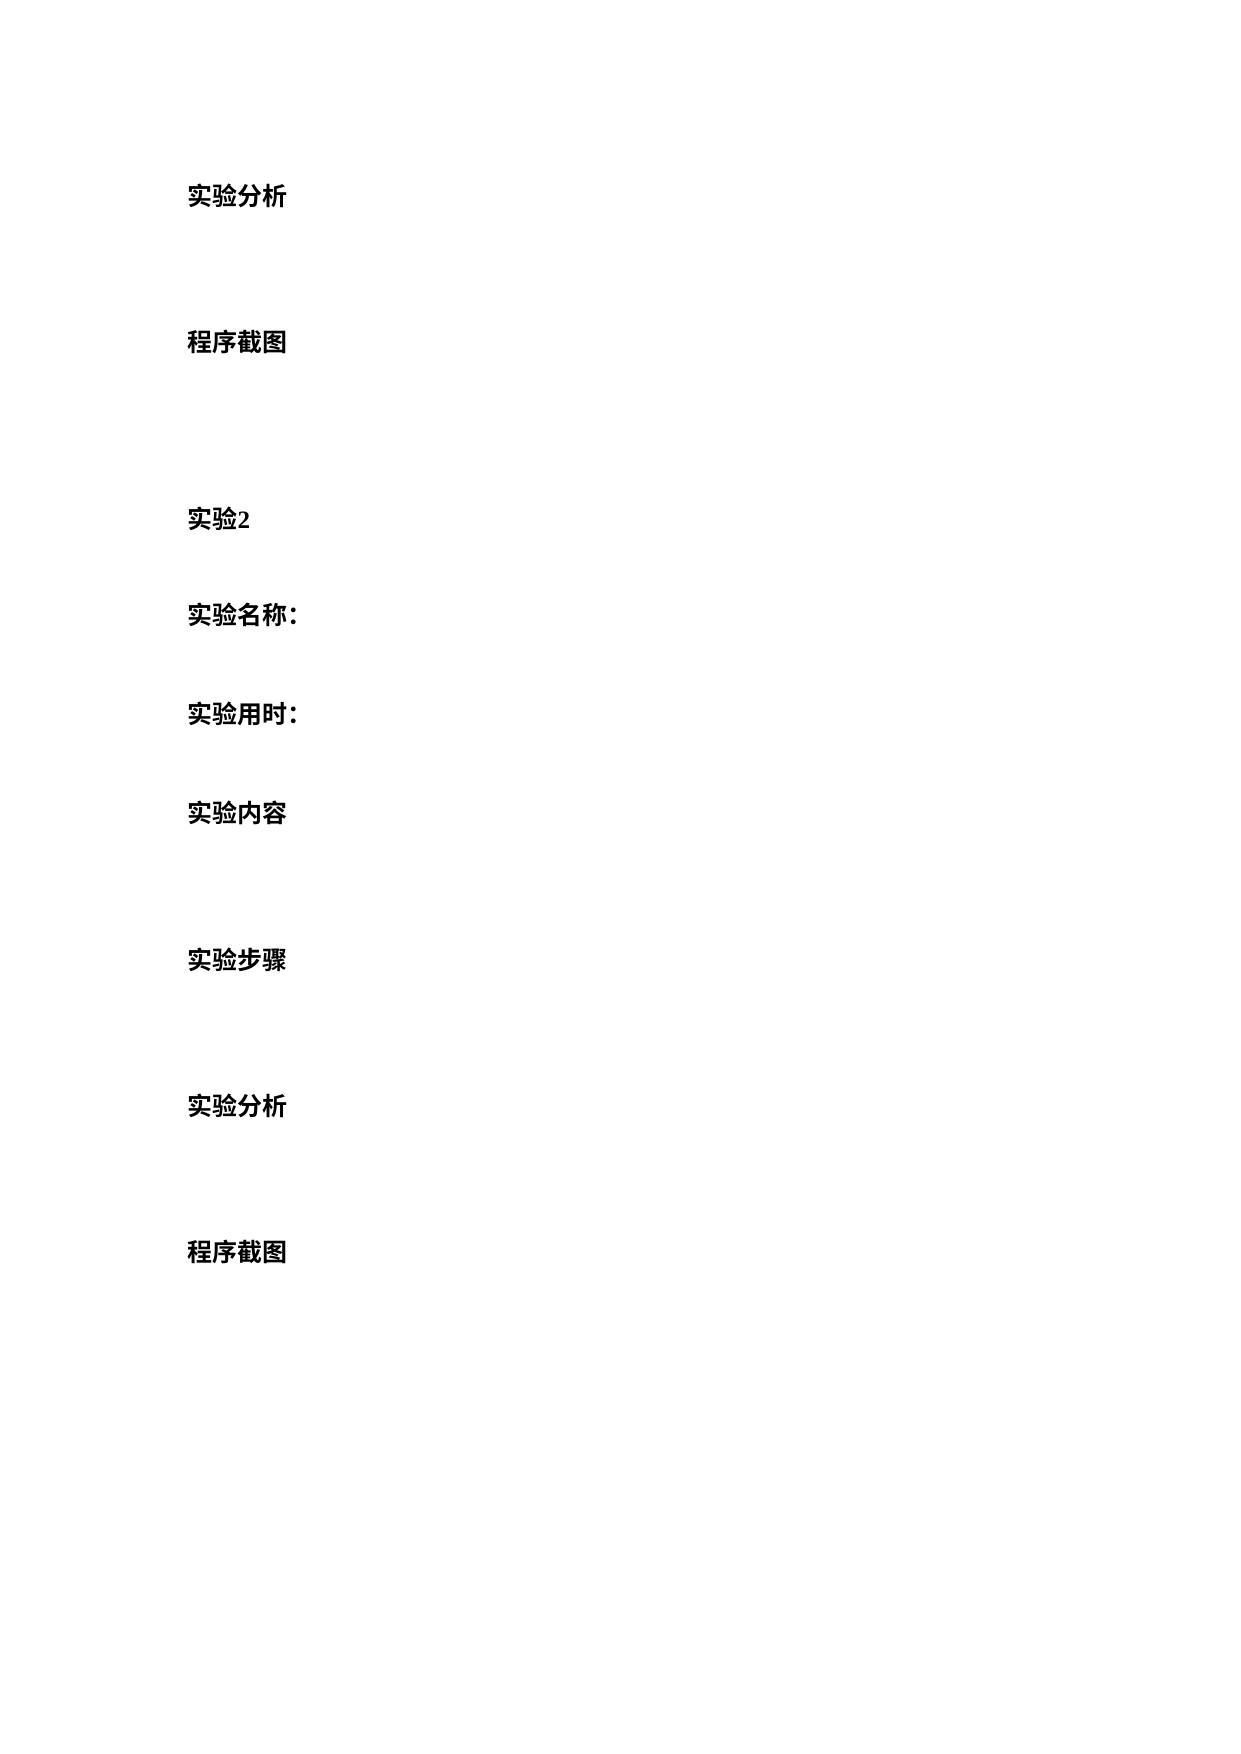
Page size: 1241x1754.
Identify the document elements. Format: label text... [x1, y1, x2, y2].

subtitle 实验分析 [187, 1072, 1053, 1137]
subtitle 实验步骤 [187, 926, 1053, 991]
subtitle 实验分析 [187, 162, 1053, 227]
subtitle 程序截图 [187, 1218, 1053, 1283]
subtitle 实验名称： [187, 581, 1053, 646]
subtitle 实验用时： [187, 680, 1053, 745]
subtitle 程序截图 [187, 308, 1053, 373]
subtitle 实验内容 [187, 779, 1053, 844]
